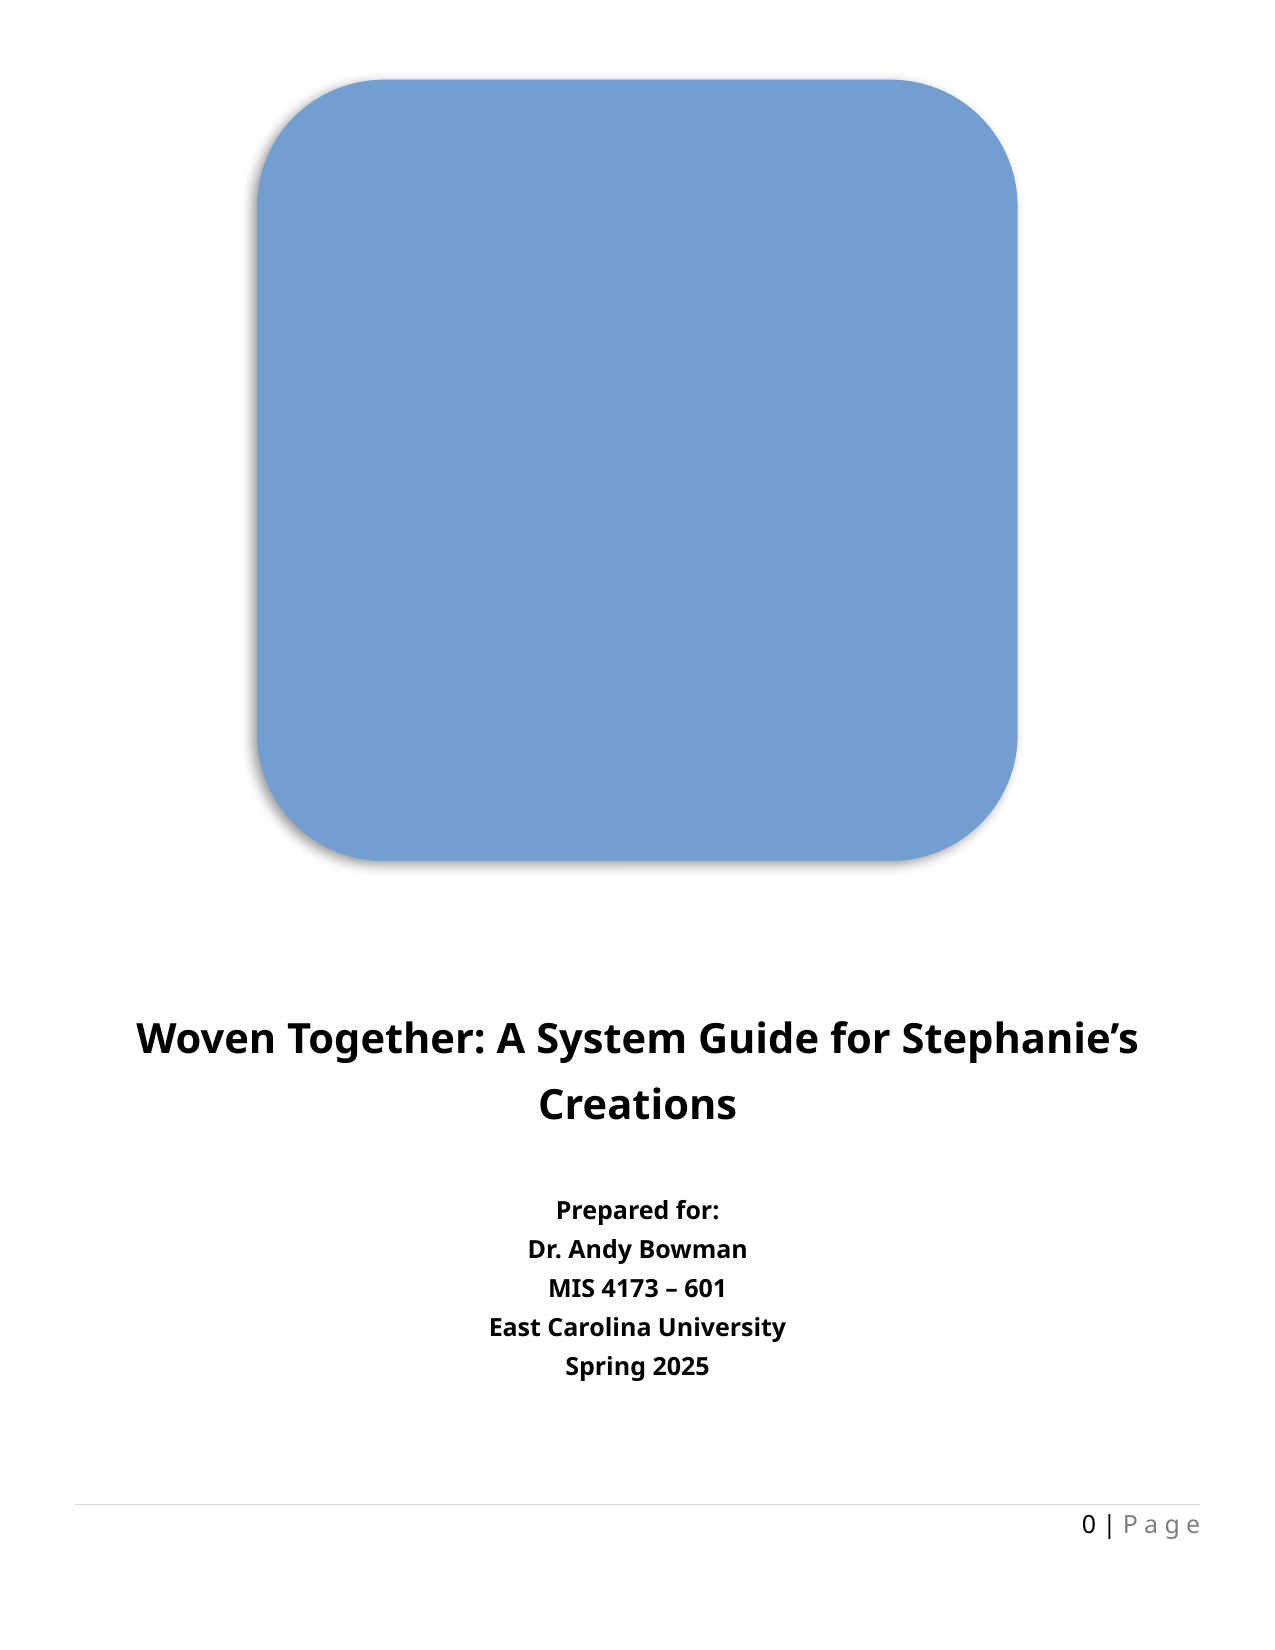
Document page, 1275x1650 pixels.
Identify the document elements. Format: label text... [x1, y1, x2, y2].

text Woven Together: A System Guide for Stephanie’s Creations [75, 1009, 1200, 1171]
text Prepared for: Dr. Andy Bowman MIS 4173 – 601 East Carolina University Spring 2025 [75, 1192, 1200, 1461]
